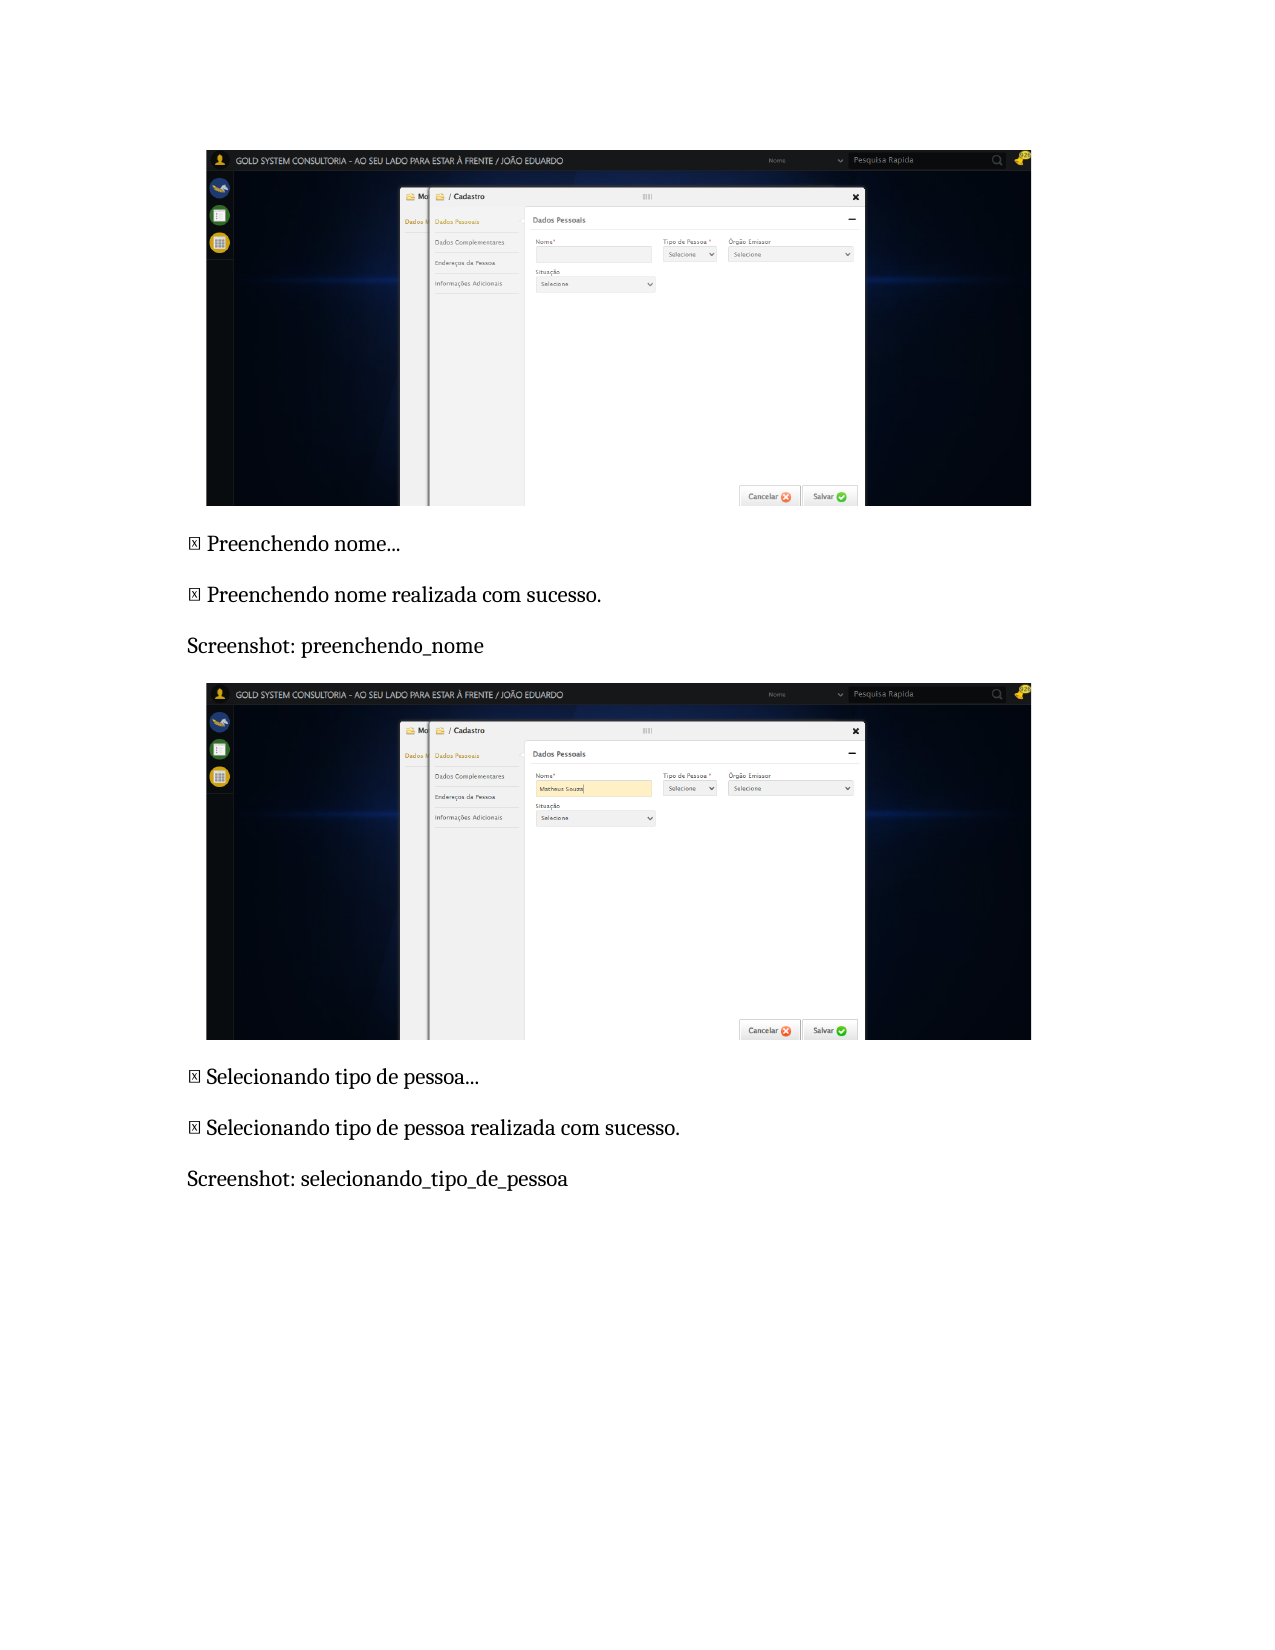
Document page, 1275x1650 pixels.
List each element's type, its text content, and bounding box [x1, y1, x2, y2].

text 🔄 Preenchendo nome... [187, 530, 1087, 557]
text ✅ Preenchendo nome realizada com sucesso. [187, 581, 1087, 608]
text Screenshot: selecionando_tipo_de_pessoa [187, 1166, 1087, 1192]
text Screenshot: preenchendo_nome [187, 632, 1087, 659]
text ✅ Selecionando tipo de pessoa realizada com sucesso. [187, 1115, 1087, 1141]
picture [206, 150, 1032, 506]
picture [206, 683, 1032, 1040]
text 🔄 Selecionando tipo de pessoa... [187, 1064, 1087, 1090]
